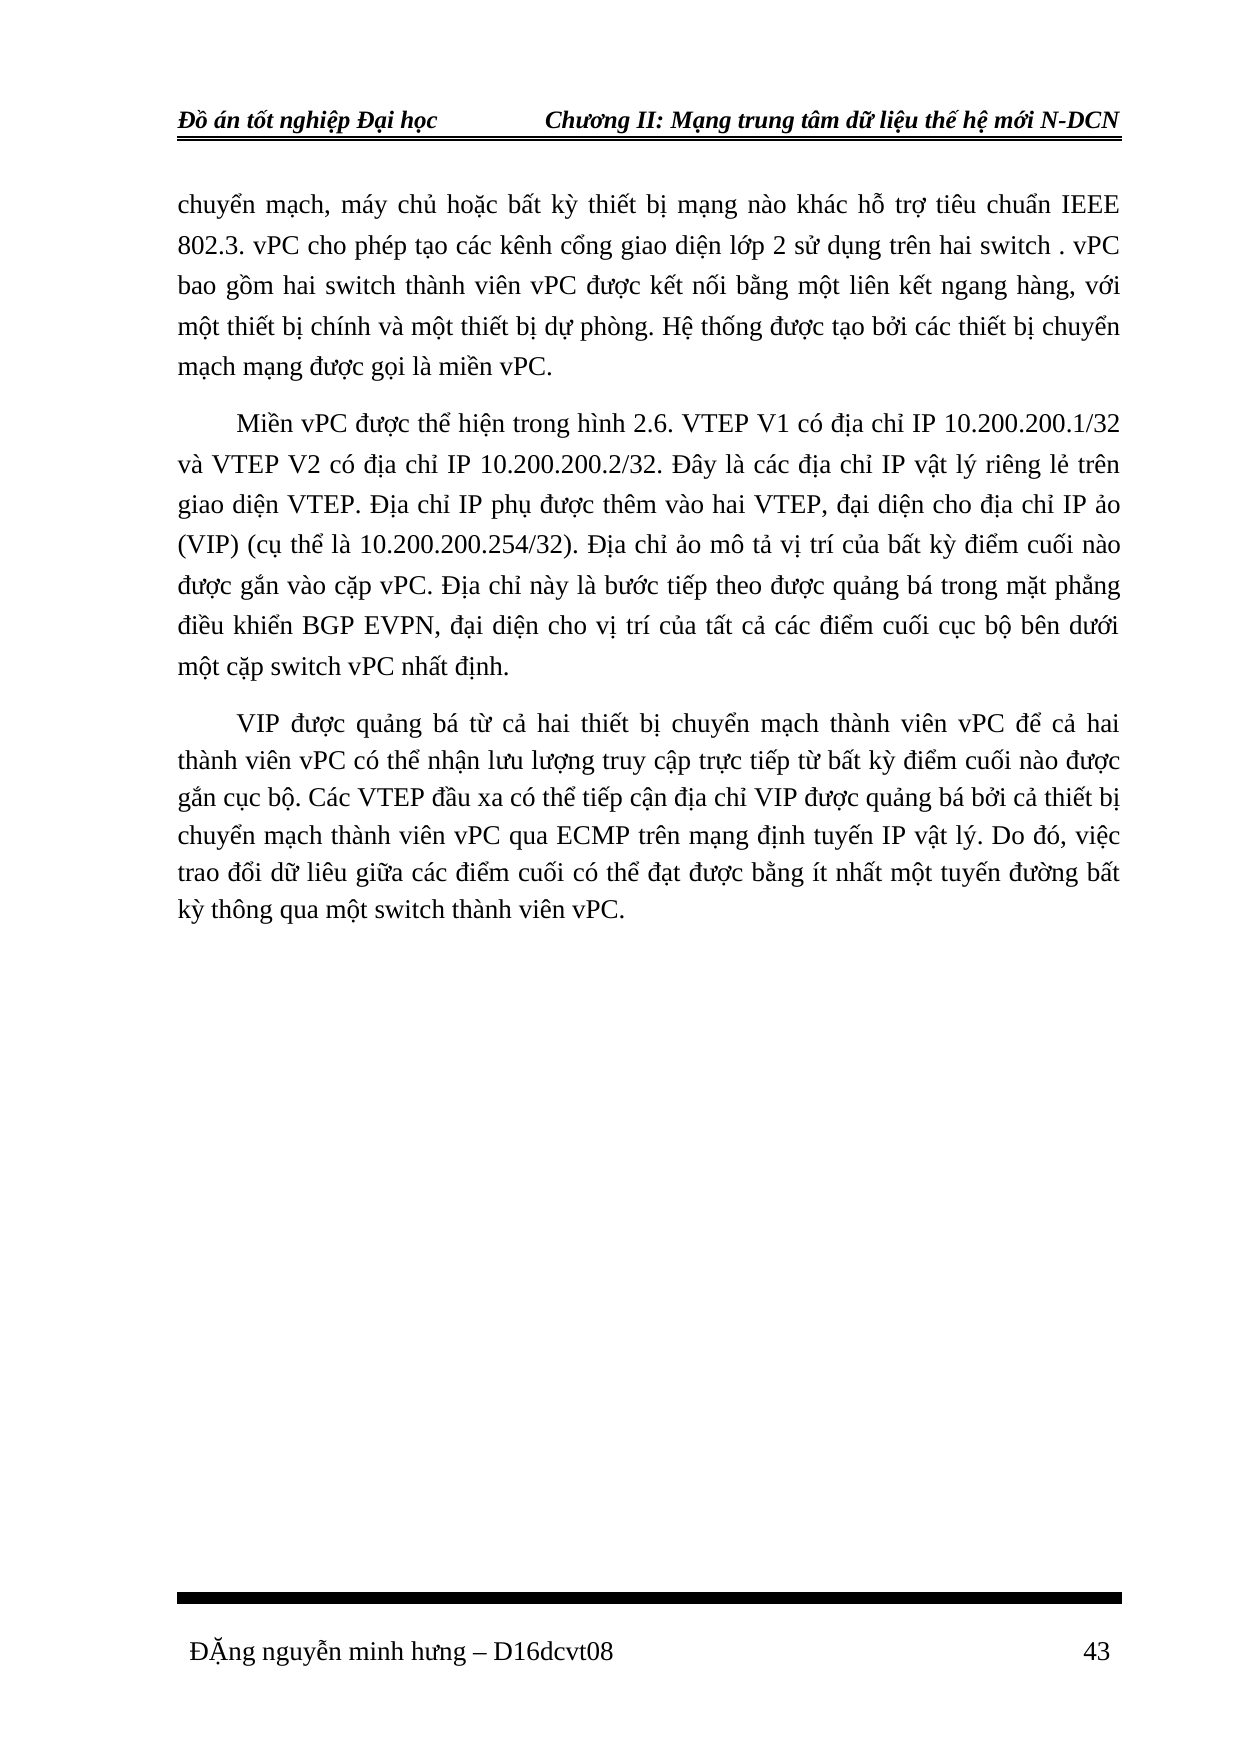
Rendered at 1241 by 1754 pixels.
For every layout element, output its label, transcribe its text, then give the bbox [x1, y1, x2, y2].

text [177, 188, 1122, 381]
text VIP được quảng bá từ cả hai thiết bị chuyển mạch thành viên vPC để cả hai thành viên vPC có thể nhận lưu lượng truy cập trực tiếp từ bất kỳ điểm cuối nào được gắn cục bộ. Các VTEP đầu xa có thể tiếp cận địa chỉ VIP được quảng bá bởi cả thiết bị chuyển mạch thành viên vPC qua ECMP trên mạng định tuyến IP vật lý. Do đó, việc trao đổi dữ liêu giữa các điểm cuối có thể đạt được bằng ít nhất một tuyến đường bất kỳ thông qua một switch thành viên vPC. [177, 707, 1122, 924]
text Miền vPC được thể hiện trong hình 2.6. VTEP V1 có địa chỉ IP 10.200.200.1/32 và VTEP V2 có địa chỉ IP 10.200.200.2/32. Đây là các địa chỉ IP vật lý riêng lẻ trên giao diện VTEP. Địa chỉ IP phụ được thêm vào hai VTEP, đại diện cho địa chỉ IP ảo (VIP) (cụ thể là 10.200.200.254/32). Địa chỉ ảo mô tả vị trí của bất kỳ điểm cuối nào được gắn vào cặp vPC. Địa chỉ này là bước tiếp theo được quảng bá trong mặt phẳng điều khiển BGP EVPN, đại diện cho vị trí của tất cả các điểm cuối cục bộ bên dưới một cặp switch vPC nhất định. [177, 407, 1122, 681]
